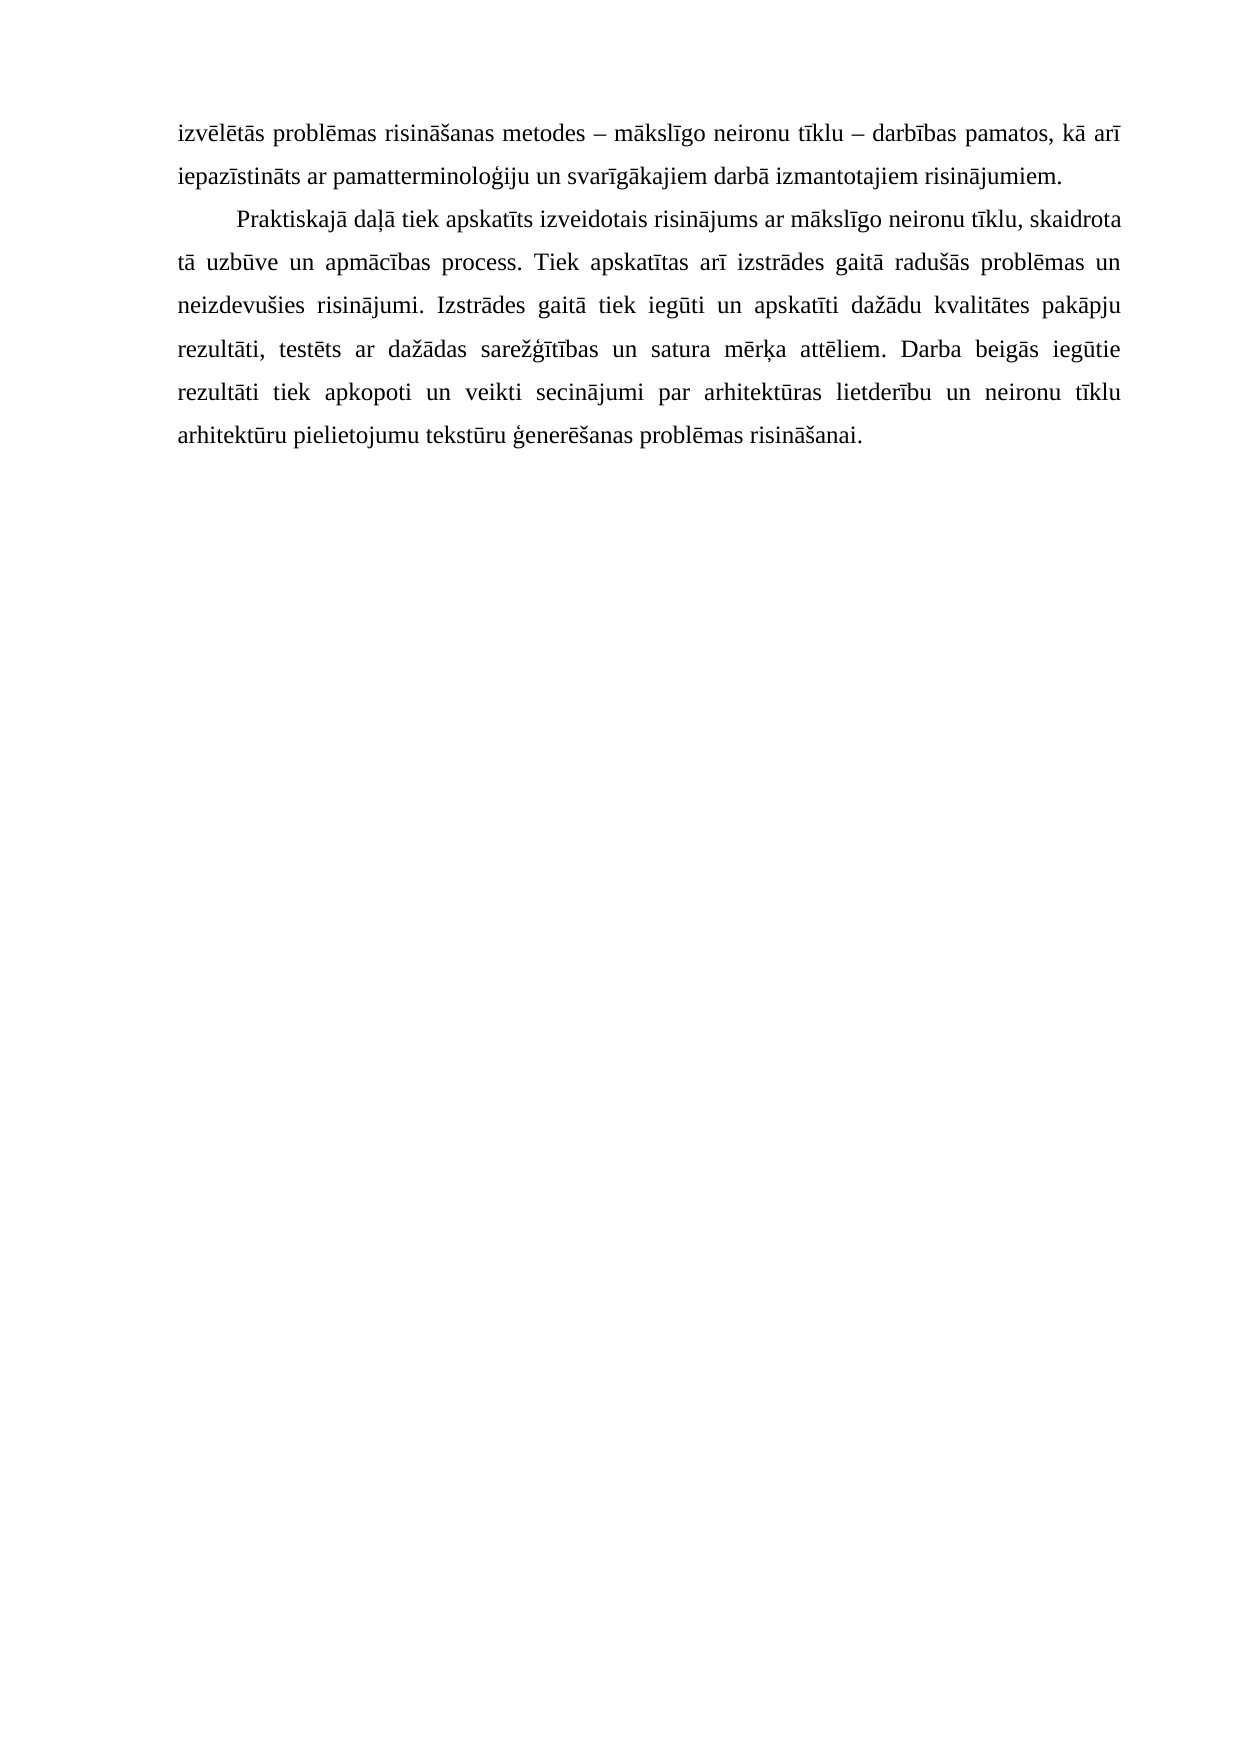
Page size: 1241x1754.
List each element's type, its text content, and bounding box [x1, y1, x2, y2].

text Praktiskajā daļā tiek apskatīts izveidotais risinājums ar mākslīgo neironu tīklu, skaidrota tā uzbūve un apmācības process. Tiek apskatītas arī izstrādes gaitā radušās problēmas un neizdevušies risinājumi. Izstrādes gaitā tiek iegūti un apskatīti dažādu kvalitātes pakāpju rezultāti, testēts ar dažādas sarežģītības un satura mērķa attēliem. Darba beigās iegūtie rezultāti tiek apkopoti un veikti secinājumi par arhitektūras lietderību un neironu tīklu arhitektūru pielietojumu tekstūru ģenerēšanas problēmas risināšanai. [177, 204, 1122, 449]
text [177, 118, 1122, 190]
